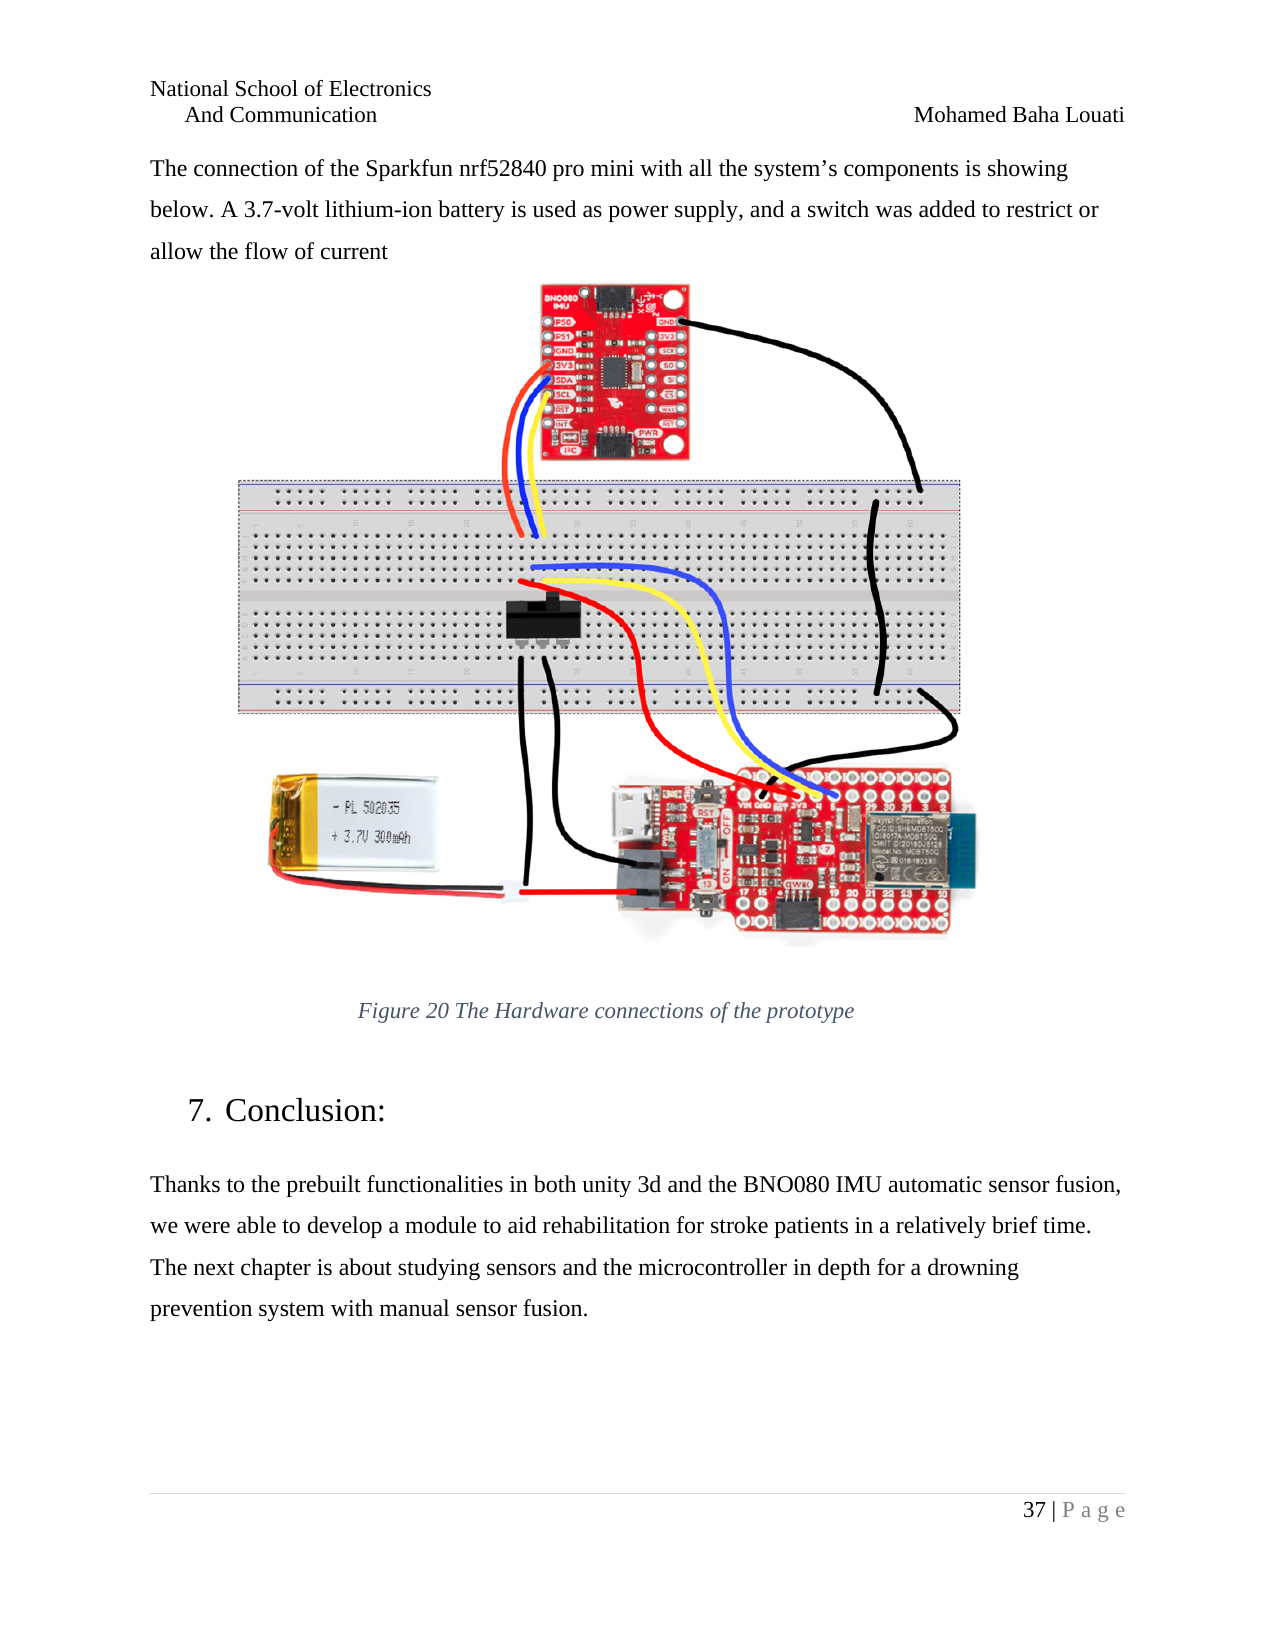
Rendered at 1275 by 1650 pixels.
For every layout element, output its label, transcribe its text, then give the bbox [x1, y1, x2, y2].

text The connection of the Sparkfun nrf52840 pro mini with all the system’s components is showing below. A 3.7-volt lithium-ion battery is used as power supply, and a switch was added to restrict or allow the flow of current [150, 154, 1125, 264]
subtitle Conclusion: [187, 1090, 1125, 1128]
text Thanks to the prebuilt functionalities in both unity 3d and the BNO080 IMU automatic sensor fusion, we were able to develop a module to aid rehabilitation for stroke patients in a relatively brief time. The next chapter is about studying sensors and the microcontroller in depth for a drowning prevention system with manual sensor fusion. [150, 1170, 1125, 1321]
picture [223, 276, 992, 989]
